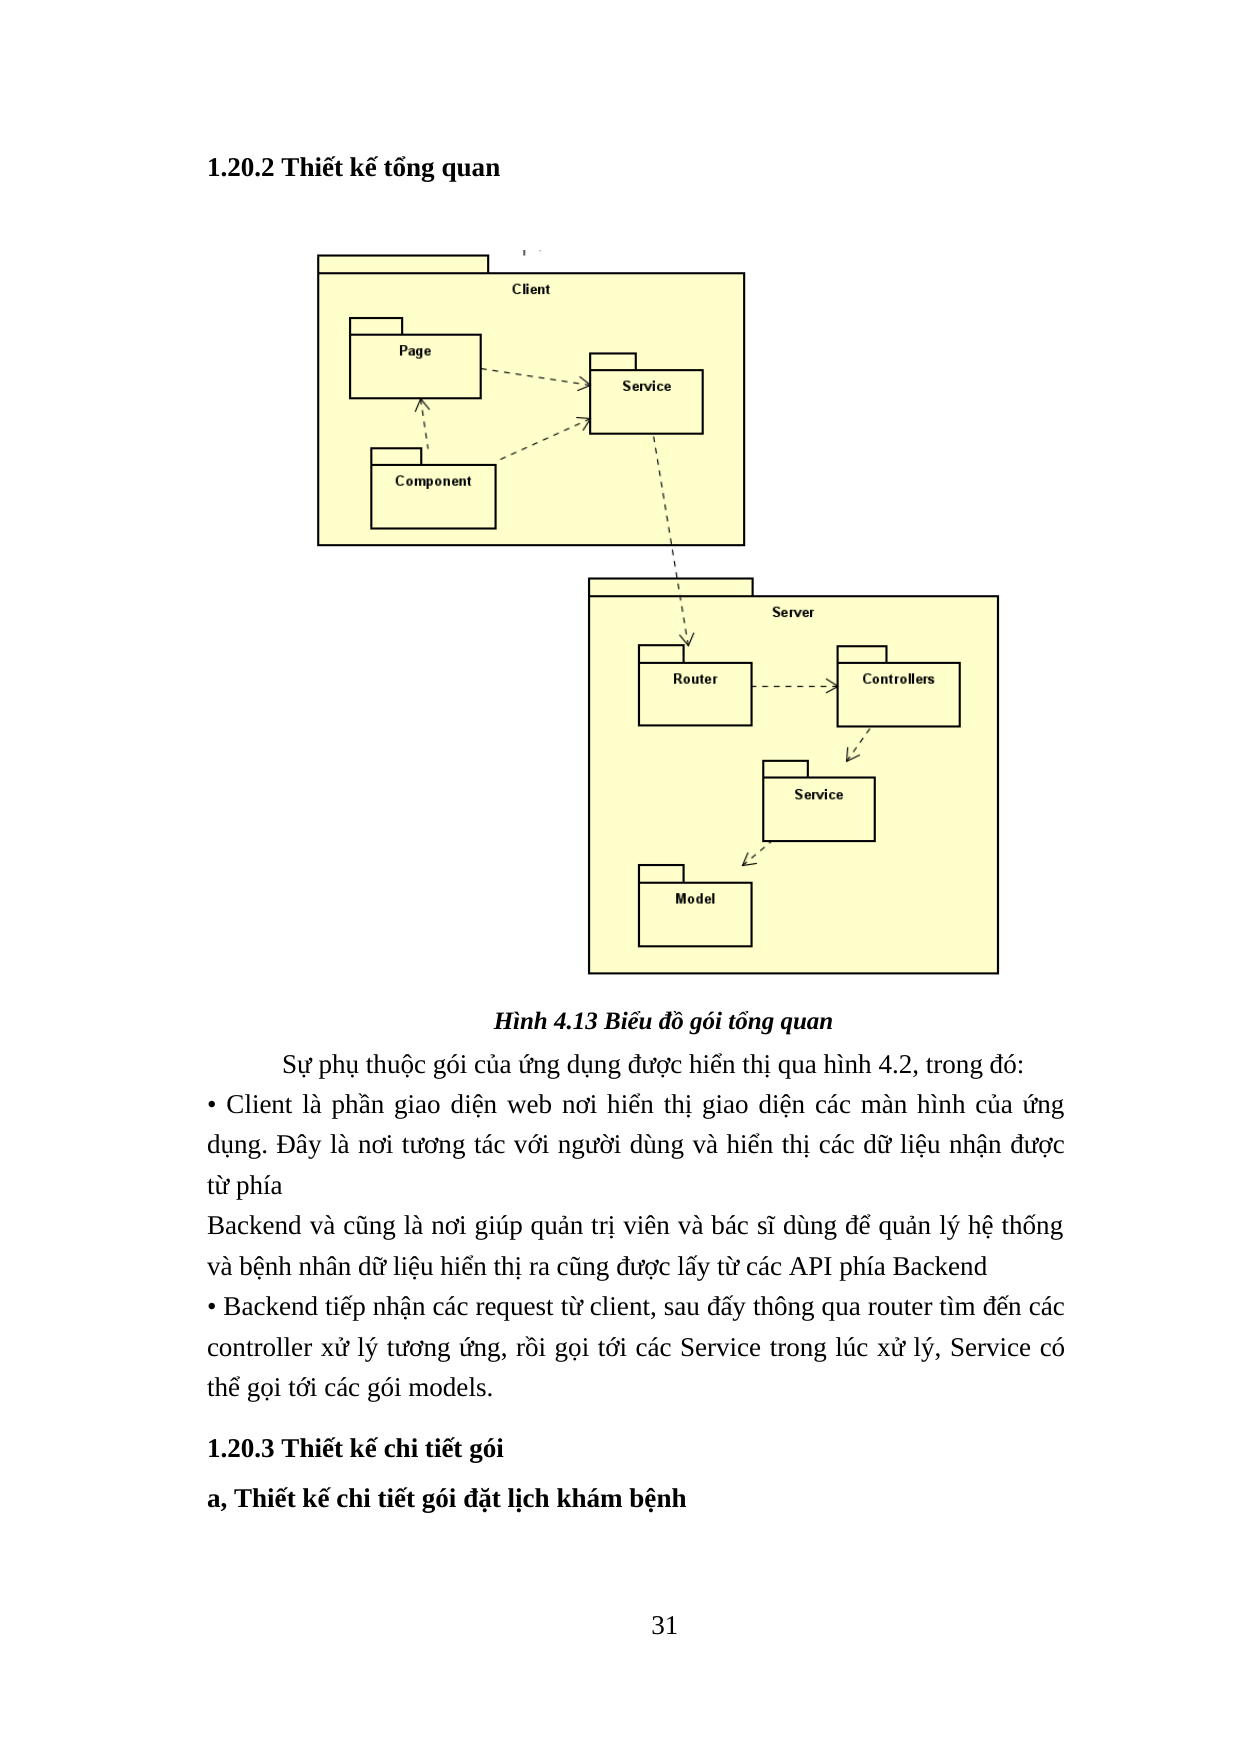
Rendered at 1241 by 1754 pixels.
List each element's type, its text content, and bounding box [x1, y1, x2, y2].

text Sự phụ thuộc gói của ứng dụng được hiển thị qua hình 4.2, trong đó: [207, 1048, 1066, 1079]
text • Backend tiếp nhận các request từ client, sau đấy thông qua router tìm đến các controller xử lý tương ứng, rồi gọi tới các Service trong lúc xử lý, Service có thể gọi tới các gói models. [207, 1290, 1066, 1402]
subtitle Thiết kế tổng quan [207, 151, 1122, 182]
subtitle Thiết kế chi tiết gói [207, 1432, 1122, 1463]
text Backend và cũng là nơi giúp quản trị viên và bác sĩ dùng để quản lý hệ thống và bệnh nhân dữ liệu hiển thị ra cũng được lấy từ các API phía Backend [207, 1209, 1066, 1281]
picture [280, 250, 1049, 988]
text • Client là phần giao diện web nơi hiển thị giao diện các màn hình của ứng dụng. Đây là nơi tương tác với người dùng và hiển thị các dữ liệu nhận được từ phía [207, 1088, 1066, 1200]
text a, Thiết kế chi tiết gói đặt lịch khám bệnh [207, 1482, 1122, 1513]
